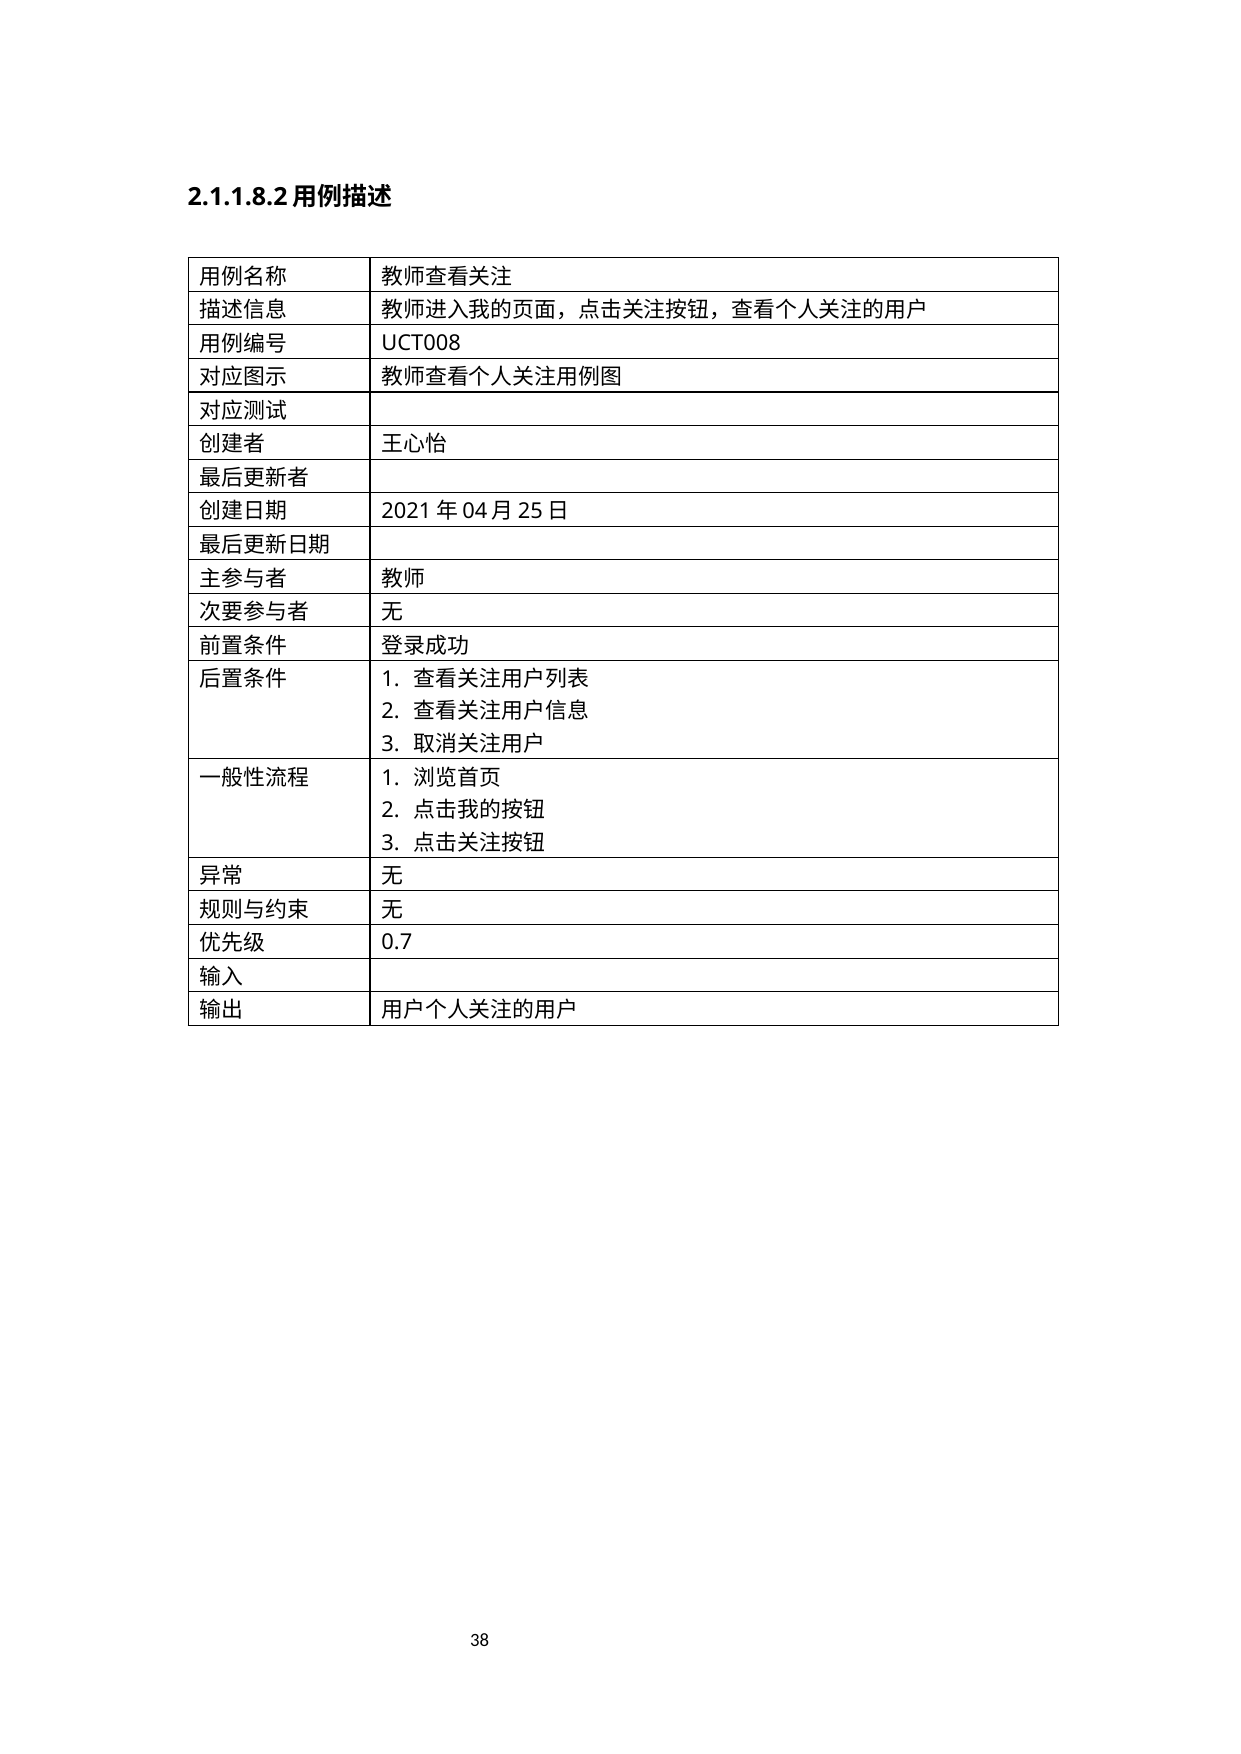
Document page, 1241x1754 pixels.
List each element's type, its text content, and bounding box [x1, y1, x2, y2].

table_cell 最后更新者 [189, 460, 369, 492]
table_cell 0.7 [371, 925, 1058, 957]
table_cell 无 [371, 594, 1058, 626]
table_cell 创建者 [189, 426, 369, 458]
table_cell 次要参与者 [189, 594, 369, 626]
table_cell [371, 527, 1058, 559]
table_cell 输出 [189, 992, 369, 1024]
table_cell 登录成功 [371, 627, 1058, 660]
table_cell 浏览首页 点击我的按钮 点击关注按钮 [371, 759, 1058, 857]
table_cell 2021年04月25日 [371, 493, 1058, 526]
table_cell 描述信息 [189, 292, 369, 324]
table_cell [371, 959, 1058, 991]
table_cell 异常 [189, 858, 369, 890]
table_cell 王心怡 [371, 426, 1058, 458]
table_cell 教师 [371, 560, 1058, 593]
table_cell 用户个人关注的用户 [371, 992, 1058, 1024]
subtitle 用例描述 [187, 162, 1053, 227]
table_cell [371, 460, 1058, 492]
table_cell 最后更新日期 [189, 527, 369, 559]
table_cell UCT008 [371, 325, 1058, 358]
table_cell 对应测试 [189, 393, 369, 425]
table_cell 用例编号 [189, 325, 369, 358]
table_cell 主参与者 [189, 560, 369, 593]
table_cell 创建日期 [189, 493, 369, 526]
table_cell 输入 [189, 959, 369, 991]
table_cell 教师查看个人关注用例图 [371, 359, 1058, 391]
table_cell 优先级 [189, 925, 369, 957]
table_cell [371, 393, 1058, 425]
table_cell 查看关注用户列表 查看关注用户信息 取消关注用户 [371, 661, 1058, 758]
table_cell 对应图示 [189, 359, 369, 391]
table_cell 后置条件 [189, 661, 369, 758]
table_cell 教师进入我的页面，点击关注按钮，查看个人关注的用户 [371, 292, 1058, 324]
table_header 用例名称 [189, 258, 369, 291]
table_cell 前置条件 [189, 627, 369, 660]
table_cell 无 [371, 858, 1058, 890]
table_cell 无 [371, 891, 1058, 924]
table_cell 一般性流程 [189, 759, 369, 857]
table_cell 规则与约束 [189, 891, 369, 924]
table_header 教师查看关注 [371, 258, 1058, 291]
